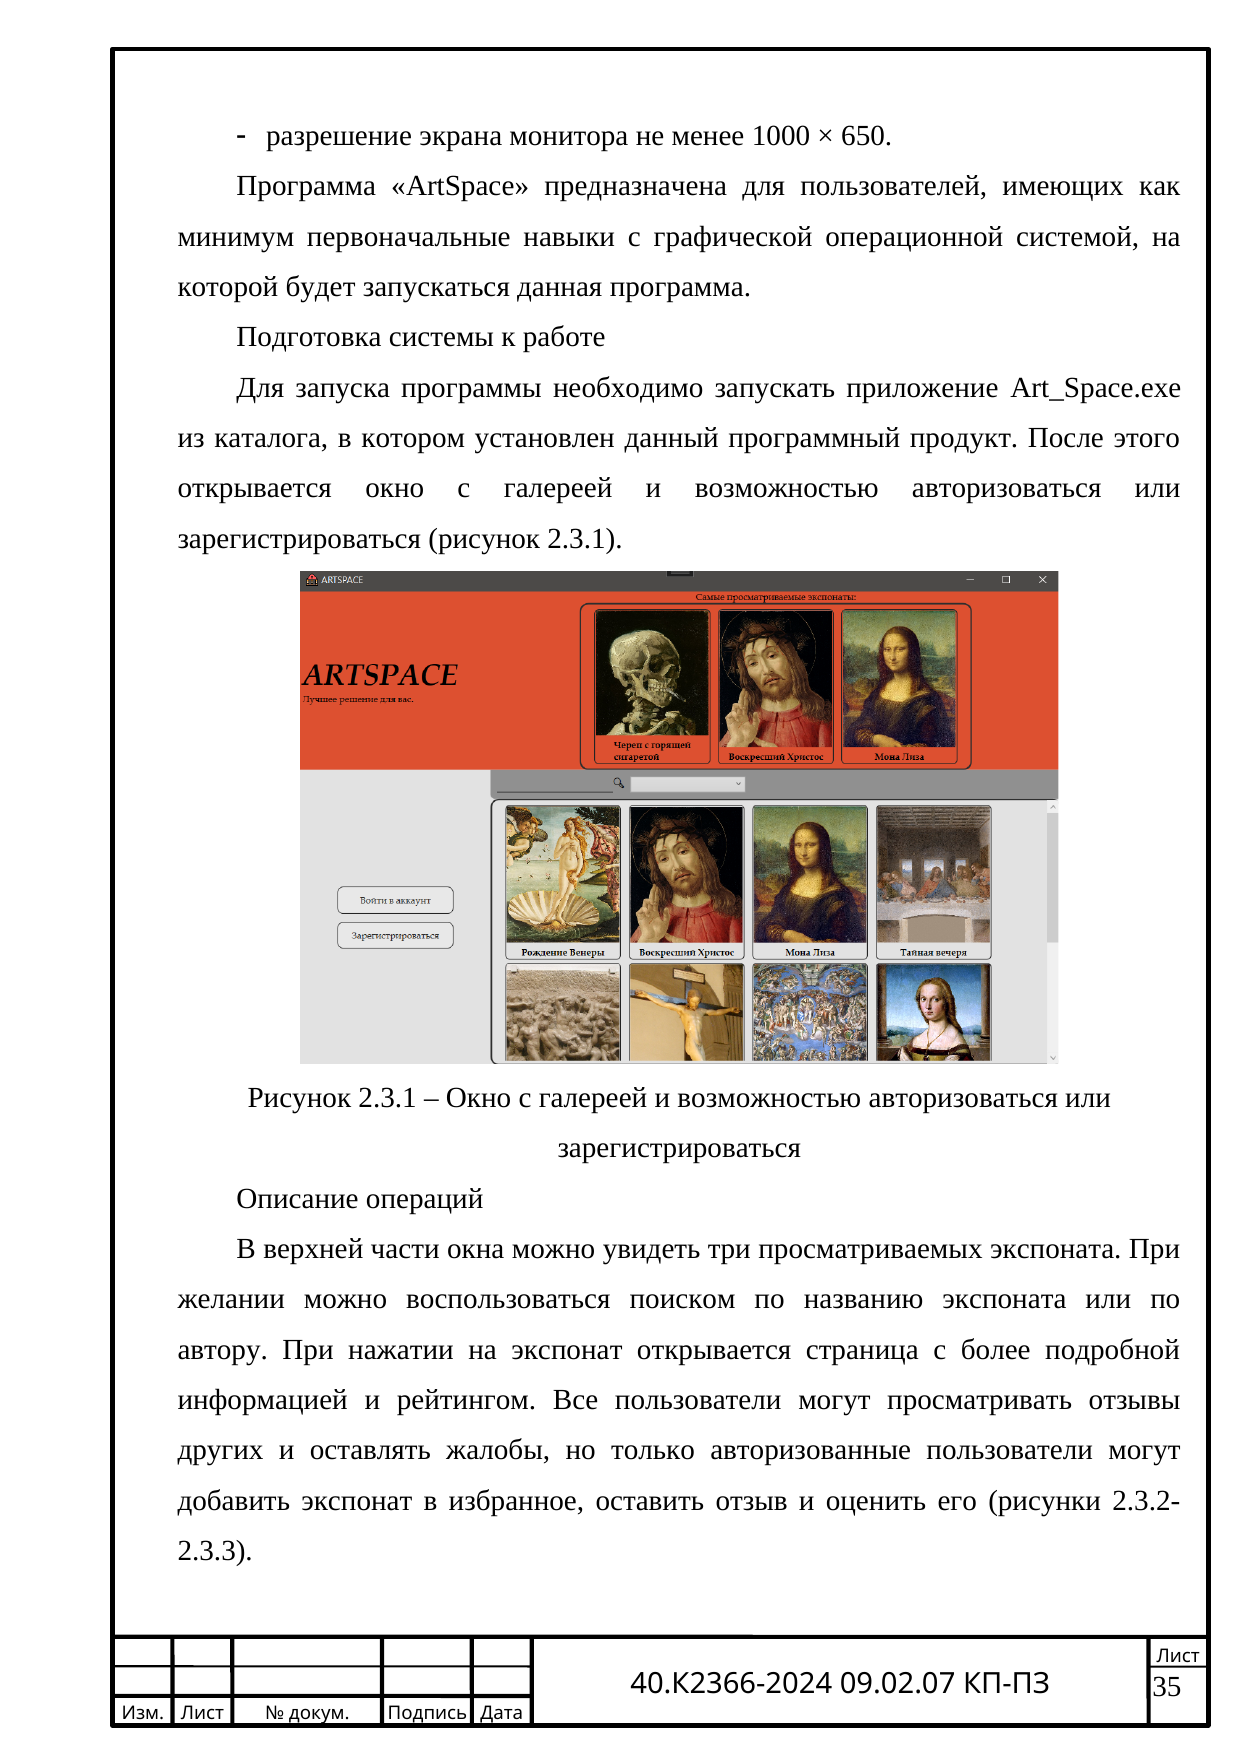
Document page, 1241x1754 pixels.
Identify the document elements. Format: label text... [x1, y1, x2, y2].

text Рисунок 2.3.1 – Окно с галереей и возможностью авторизоваться или зарегистрироваться [177, 1080, 1181, 1164]
text В верхней части окна можно увидеть три просматриваемых экспоната. При желании можно воспользоваться поиском по названию экспоната или по автору. При нажатии на экспонат открывается страница с более подробной информацией и рейтингом. Все пользователи могут просматривать отзывы других и оставлять жалобы, но только авторизованные пользователи могут добавить экспонат в избранное, оставить отзыв и оценить его (рисунки 2.3.2-2.3.3). [177, 1231, 1181, 1567]
text Подготовка системы к работе [177, 319, 1181, 353]
picture [300, 571, 1059, 1064]
text Для запуска программы необходимо запускать приложение Art_Space.exe из каталога, в котором установлен данный программный продукт. После этого открывается окно с галереей и возможностью авторизоваться или зарегистрироваться (рисунок 2.3.1). [177, 370, 1181, 554]
text Программа «ArtSpace» предназначена для пользователей, имеющих как минимум первоначальные навыки с графической операционной системой, на которой будет запускаться данная программа. [177, 168, 1181, 303]
text Описание операций [177, 1181, 1181, 1214]
list разрешение экрана монитора не менее 1000 × 650. [177, 118, 1181, 152]
